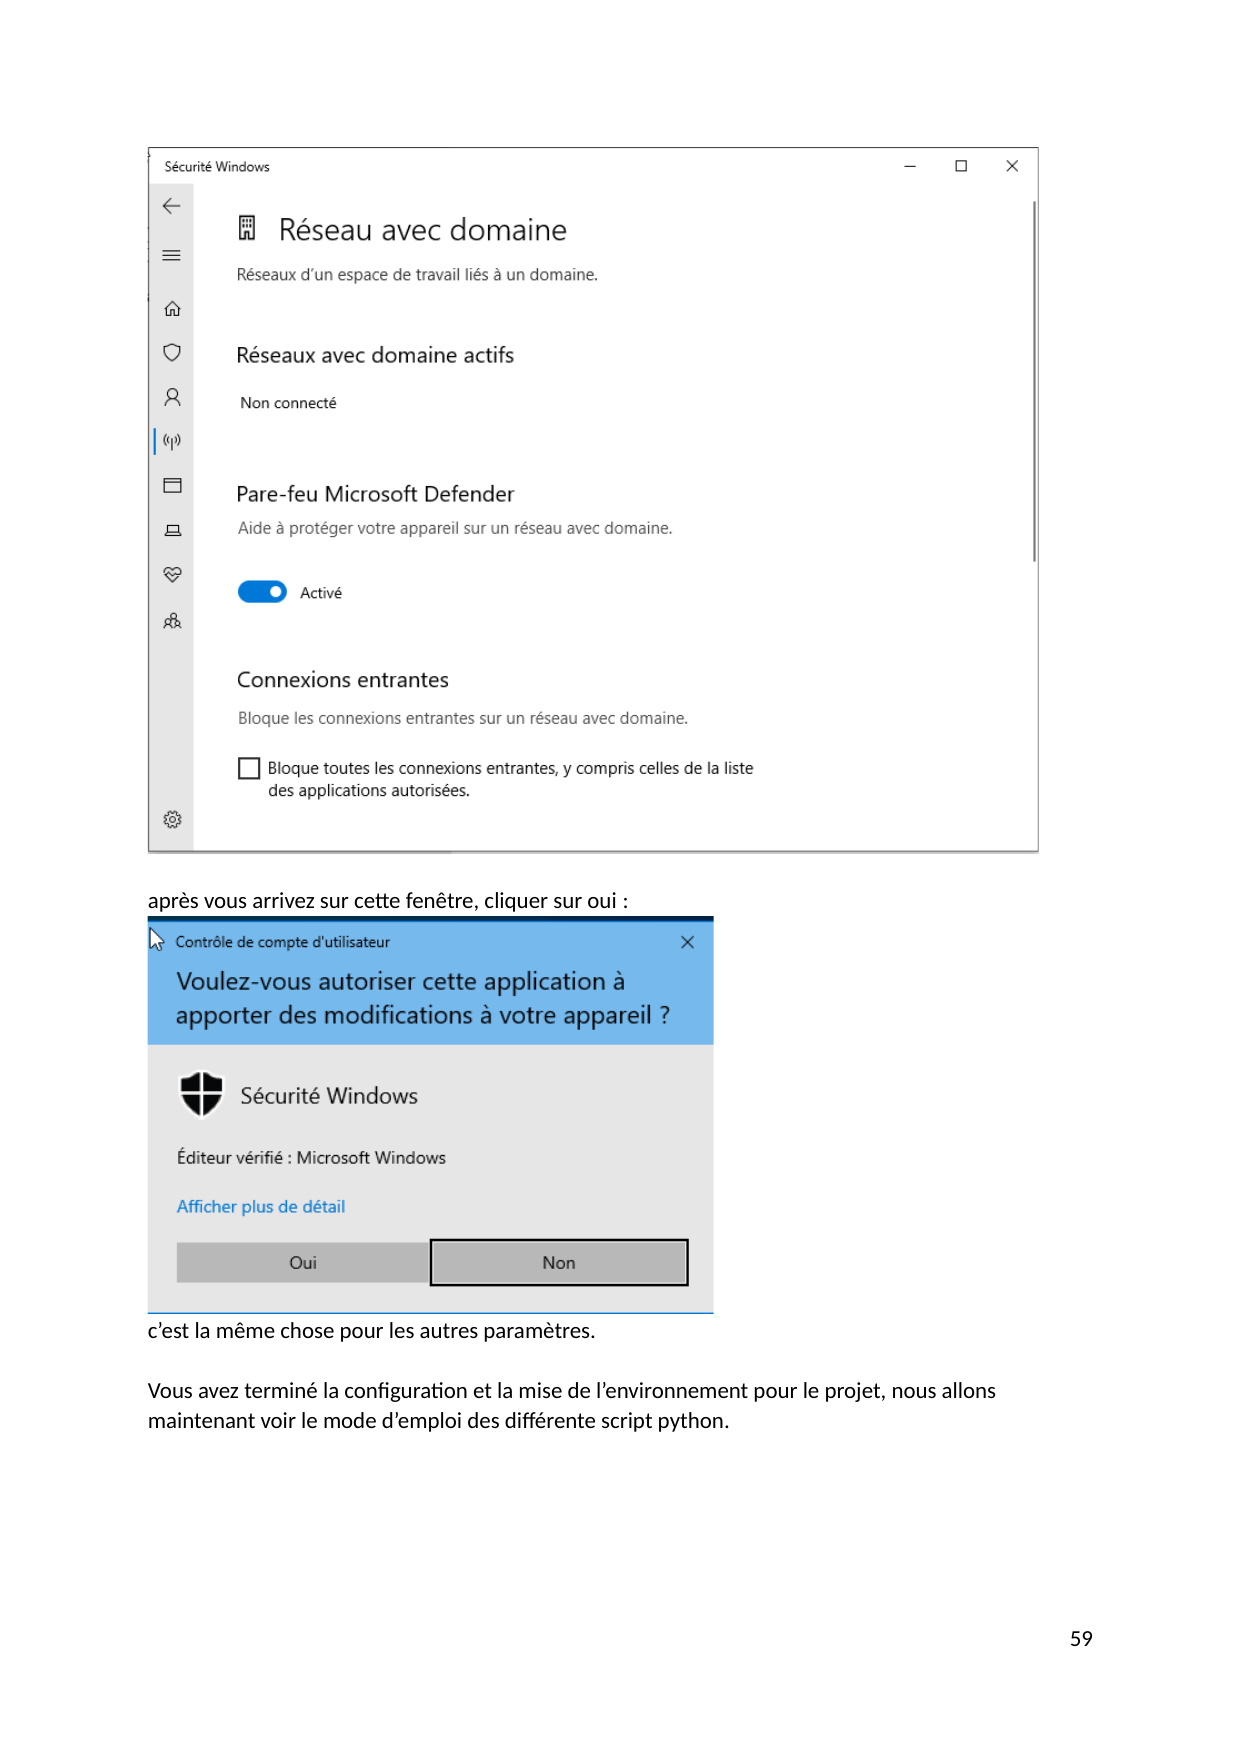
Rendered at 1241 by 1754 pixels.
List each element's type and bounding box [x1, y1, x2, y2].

picture [147, 147, 1039, 854]
picture [147, 916, 714, 1314]
text [148, 148, 1093, 1586]
